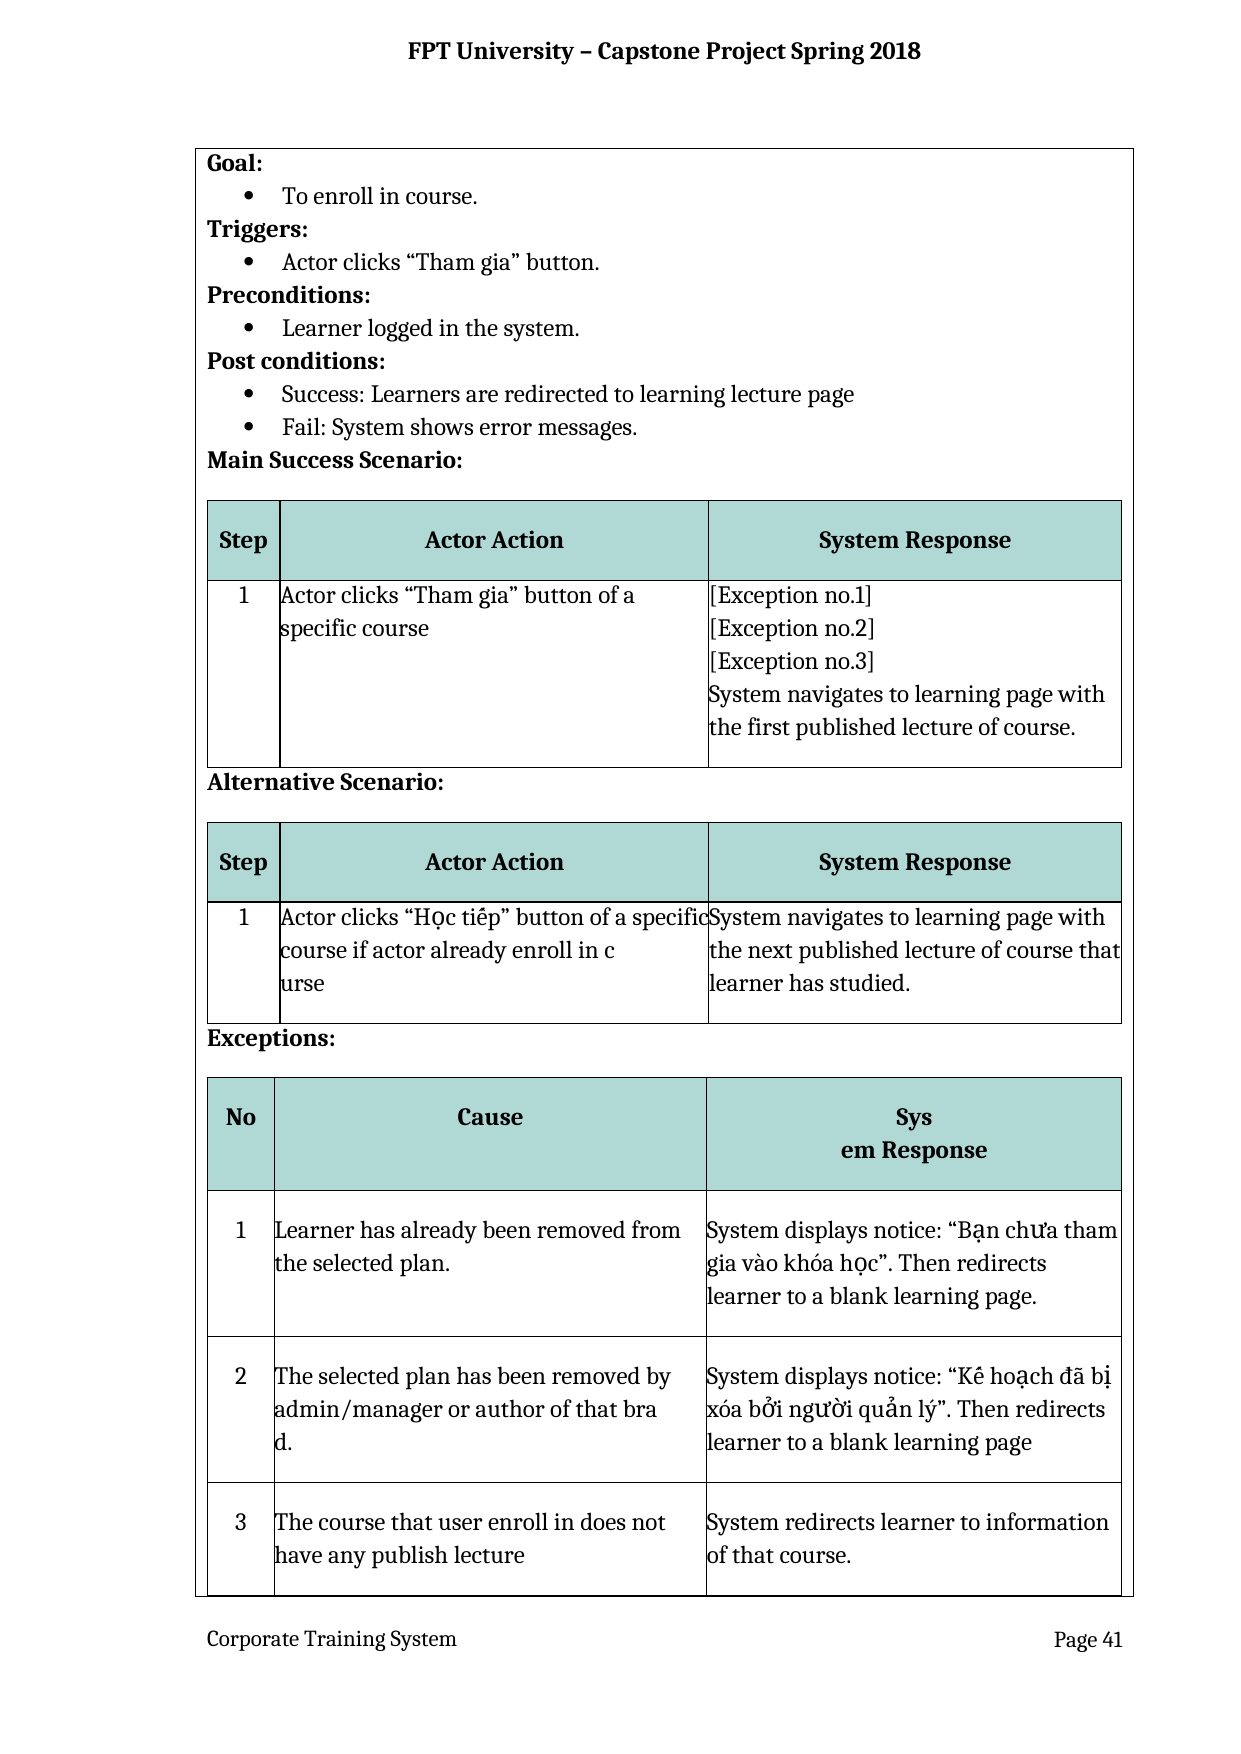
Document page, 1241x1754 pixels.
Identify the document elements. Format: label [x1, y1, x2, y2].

table_cell [196, 149, 1133, 1596]
